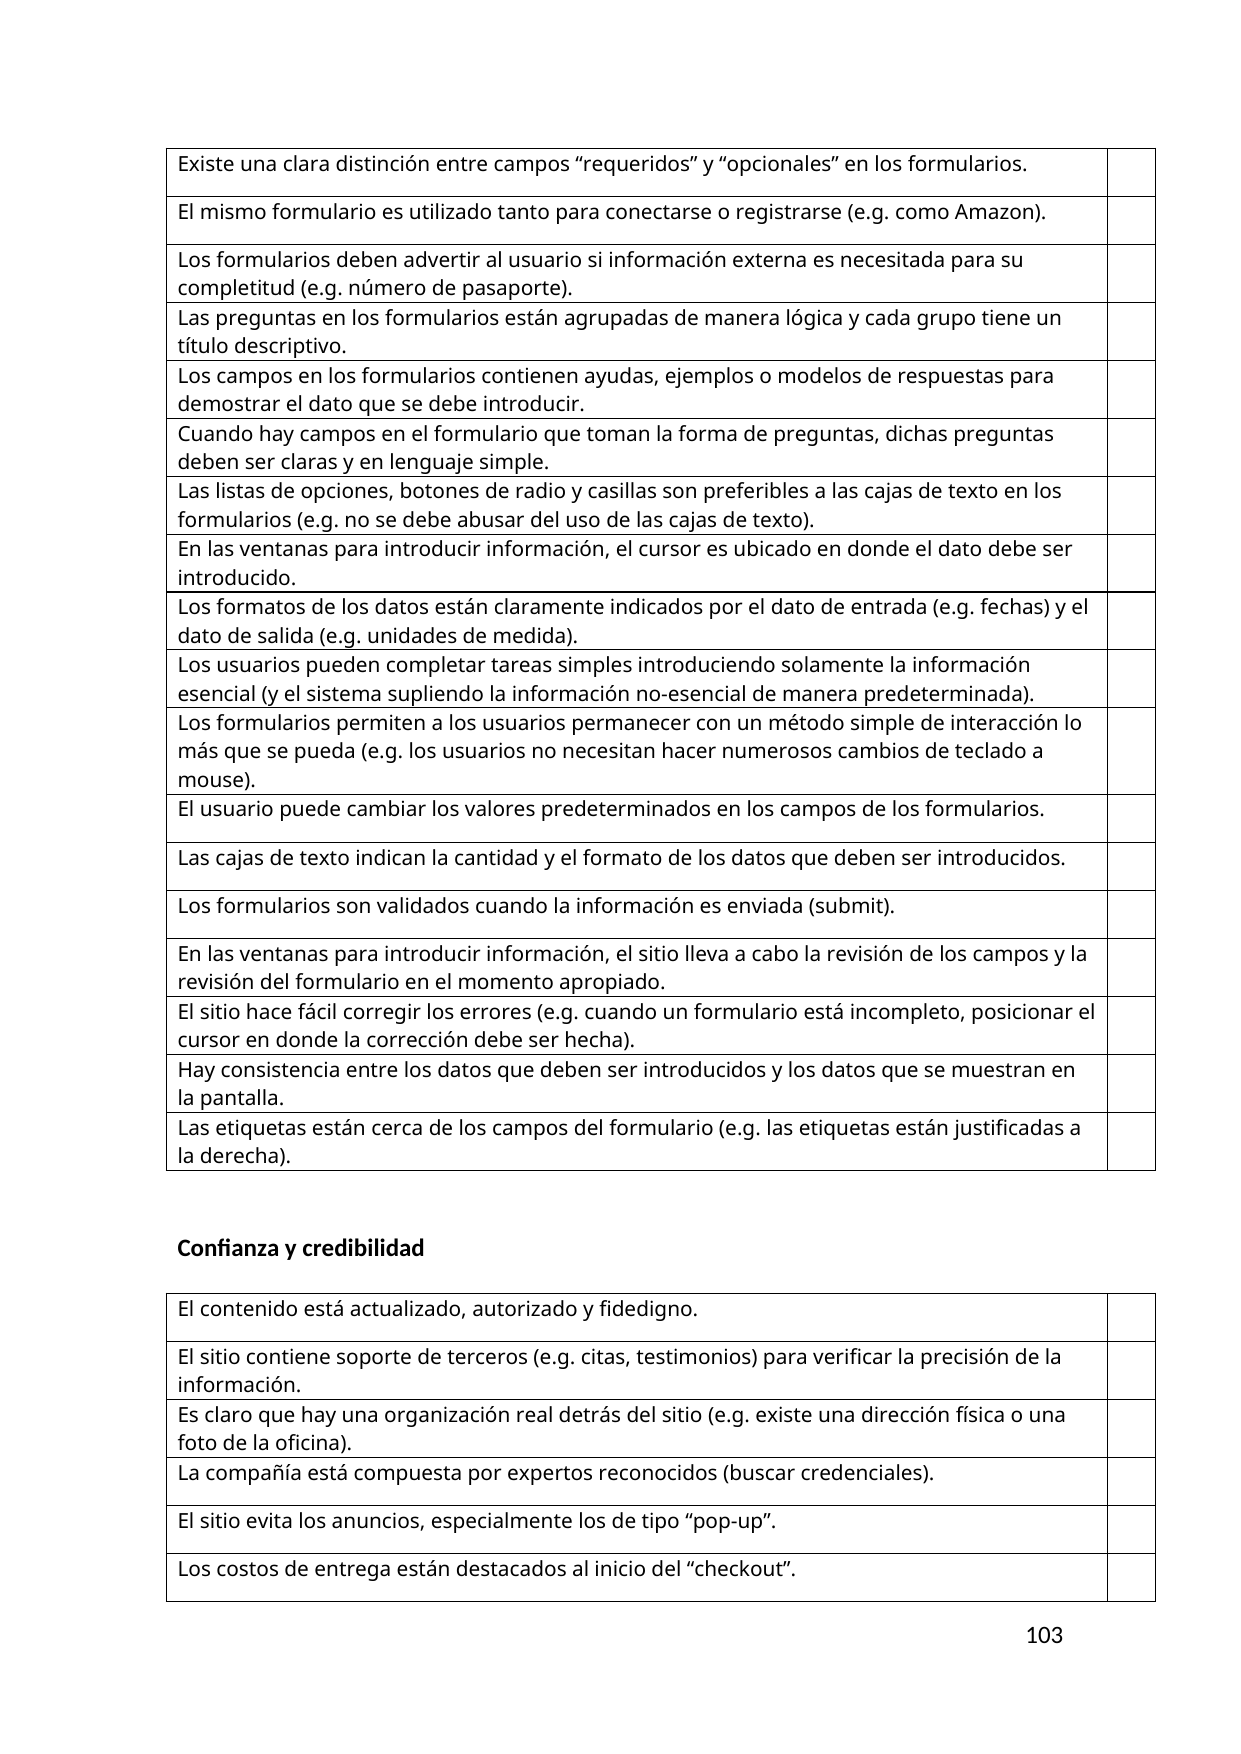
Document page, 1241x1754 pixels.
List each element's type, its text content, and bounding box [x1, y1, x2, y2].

text Confianza y credibilidad [177, 1232, 1063, 1262]
table_cell En las ventanas para introducir información, el cursor es ubicado en donde el dato debe ser introducido. [167, 535, 1107, 591]
table_cell [1108, 245, 1155, 302]
table_cell El sitio hace fácil corregir los errores (e.g. cuando un formulario está incompleto, posicionar el cursor en donde la corrección debe ser hecha). [167, 997, 1107, 1054]
table_cell Existe una clara distinción entre campos “requeridos” y “opcionales” en los formularios. [167, 149, 1107, 196]
table_cell Los formularios son validados cuando la información es enviada (submit). [167, 891, 1107, 938]
table_cell [1108, 477, 1155, 533]
table_cell En las ventanas para introducir información, el sitio lleva a cabo la revisión de los campos y la revisión del formulario en el momento apropiado. [167, 939, 1107, 996]
table_cell [1108, 1506, 1155, 1553]
table_cell Las etiquetas están cerca de los campos del formulario (e.g. las etiquetas están justificadas a la derecha). [167, 1113, 1107, 1169]
table_cell [1108, 419, 1155, 476]
table_cell Las cajas de texto indican la cantidad y el formato de los datos que deben ser introducidos. [167, 843, 1107, 890]
table_cell Los costos de entrega están destacados al inicio del “checkout”. [167, 1554, 1107, 1601]
table_cell El mismo formulario es utilizado tanto para conectarse o registrarse (e.g. como Amazon). [167, 197, 1107, 244]
table_cell [1108, 708, 1155, 793]
table_cell [1108, 535, 1155, 591]
table_cell El sitio evita los anuncios, especialmente los de tipo “pop-up”. [167, 1506, 1107, 1553]
table_cell [1108, 795, 1155, 842]
table_cell Hay consistencia entre los datos que deben ser introducidos y los datos que se muestran en la pantalla. [167, 1055, 1107, 1112]
table_cell Los campos en los formularios contienen ayudas, ejemplos o modelos de respuestas para demostrar el dato que se debe introducir. [167, 361, 1107, 418]
table_cell [1108, 197, 1155, 244]
table_cell [1108, 593, 1155, 649]
table_cell [1108, 1342, 1155, 1399]
table_cell La compañía está compuesta por expertos reconocidos (buscar credenciales). [167, 1458, 1107, 1505]
table_cell [1108, 891, 1155, 938]
table_cell [1108, 149, 1155, 196]
table_cell Las preguntas en los formularios están agrupadas de manera lógica y cada grupo tiene un título descriptivo. [167, 303, 1107, 360]
table_cell [1108, 843, 1155, 890]
table_header [1108, 1294, 1155, 1341]
table_cell [1108, 1458, 1155, 1505]
table_cell [1108, 1554, 1155, 1601]
table_cell [1108, 997, 1155, 1054]
table_cell Los usuarios pueden completar tareas simples introduciendo solamente la información esencial (y el sistema supliendo la información no-esencial de manera predeterminada). [167, 650, 1107, 707]
table_cell Las listas de opciones, botones de radio y casillas son preferibles a las cajas de texto en los formularios (e.g. no se debe abusar del uso de las cajas de texto). [167, 477, 1107, 533]
table_cell [1108, 1055, 1155, 1112]
table_cell El sitio contiene soporte de terceros (e.g. citas, testimonios) para verificar la precisión de la información. [167, 1342, 1107, 1399]
table_cell [1108, 650, 1155, 707]
table_cell Cuando hay campos en el formulario que toman la forma de preguntas, dichas preguntas deben ser claras y en lenguaje simple. [167, 419, 1107, 476]
table_header El contenido está actualizado, autorizado y fidedigno. [167, 1294, 1107, 1341]
table_cell Es claro que hay una organización real detrás del sitio (e.g. existe una dirección física o una foto de la oficina). [167, 1400, 1107, 1457]
table_cell [1108, 303, 1155, 360]
table_cell Los formatos de los datos están claramente indicados por el dato de entrada (e.g. fechas) y el dato de salida (e.g. unidades de medida). [167, 593, 1107, 649]
table_cell El usuario puede cambiar los valores predeterminados en los campos de los formularios. [167, 795, 1107, 842]
table_cell [1108, 1400, 1155, 1457]
table_cell [1108, 361, 1155, 418]
table_cell [1108, 939, 1155, 996]
table_cell [1108, 1113, 1155, 1169]
table_cell Los formularios permiten a los usuarios permanecer con un método simple de interacción lo más que se pueda (e.g. los usuarios no necesitan hacer numerosos cambios de teclado a mouse). [167, 708, 1107, 793]
table_cell Los formularios deben advertir al usuario si información externa es necesitada para su completitud (e.g. número de pasaporte). [167, 245, 1107, 302]
